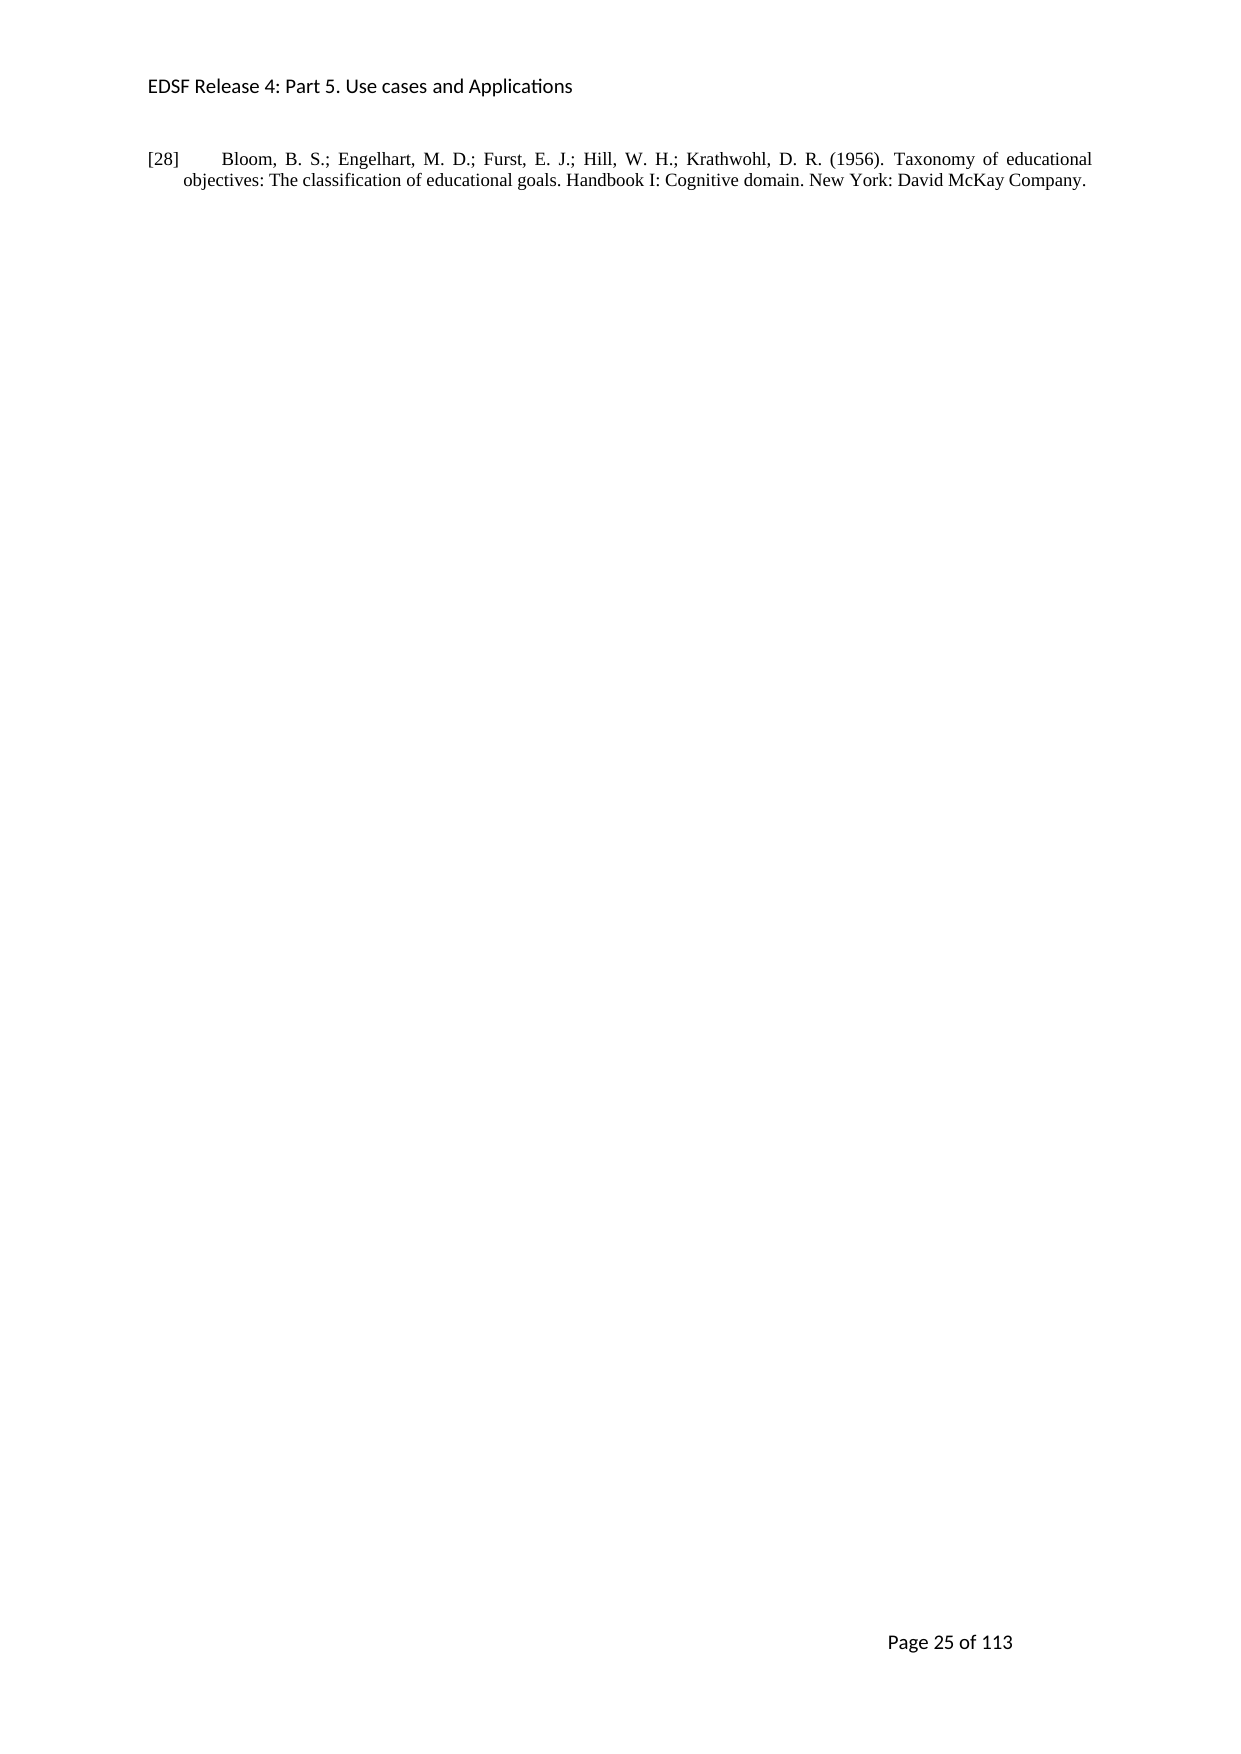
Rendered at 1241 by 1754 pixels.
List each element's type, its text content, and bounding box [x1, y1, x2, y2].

text Bloom, B. S.; Engelhart, M. D.; Furst, E. J.; Hill, W. H.; Krathwohl, D. R. (1956). Taxonomy of educational objectives: The classification of educational goals. Handbook I: Cognitive domain. New York: David McKay Company. [148, 148, 1093, 191]
